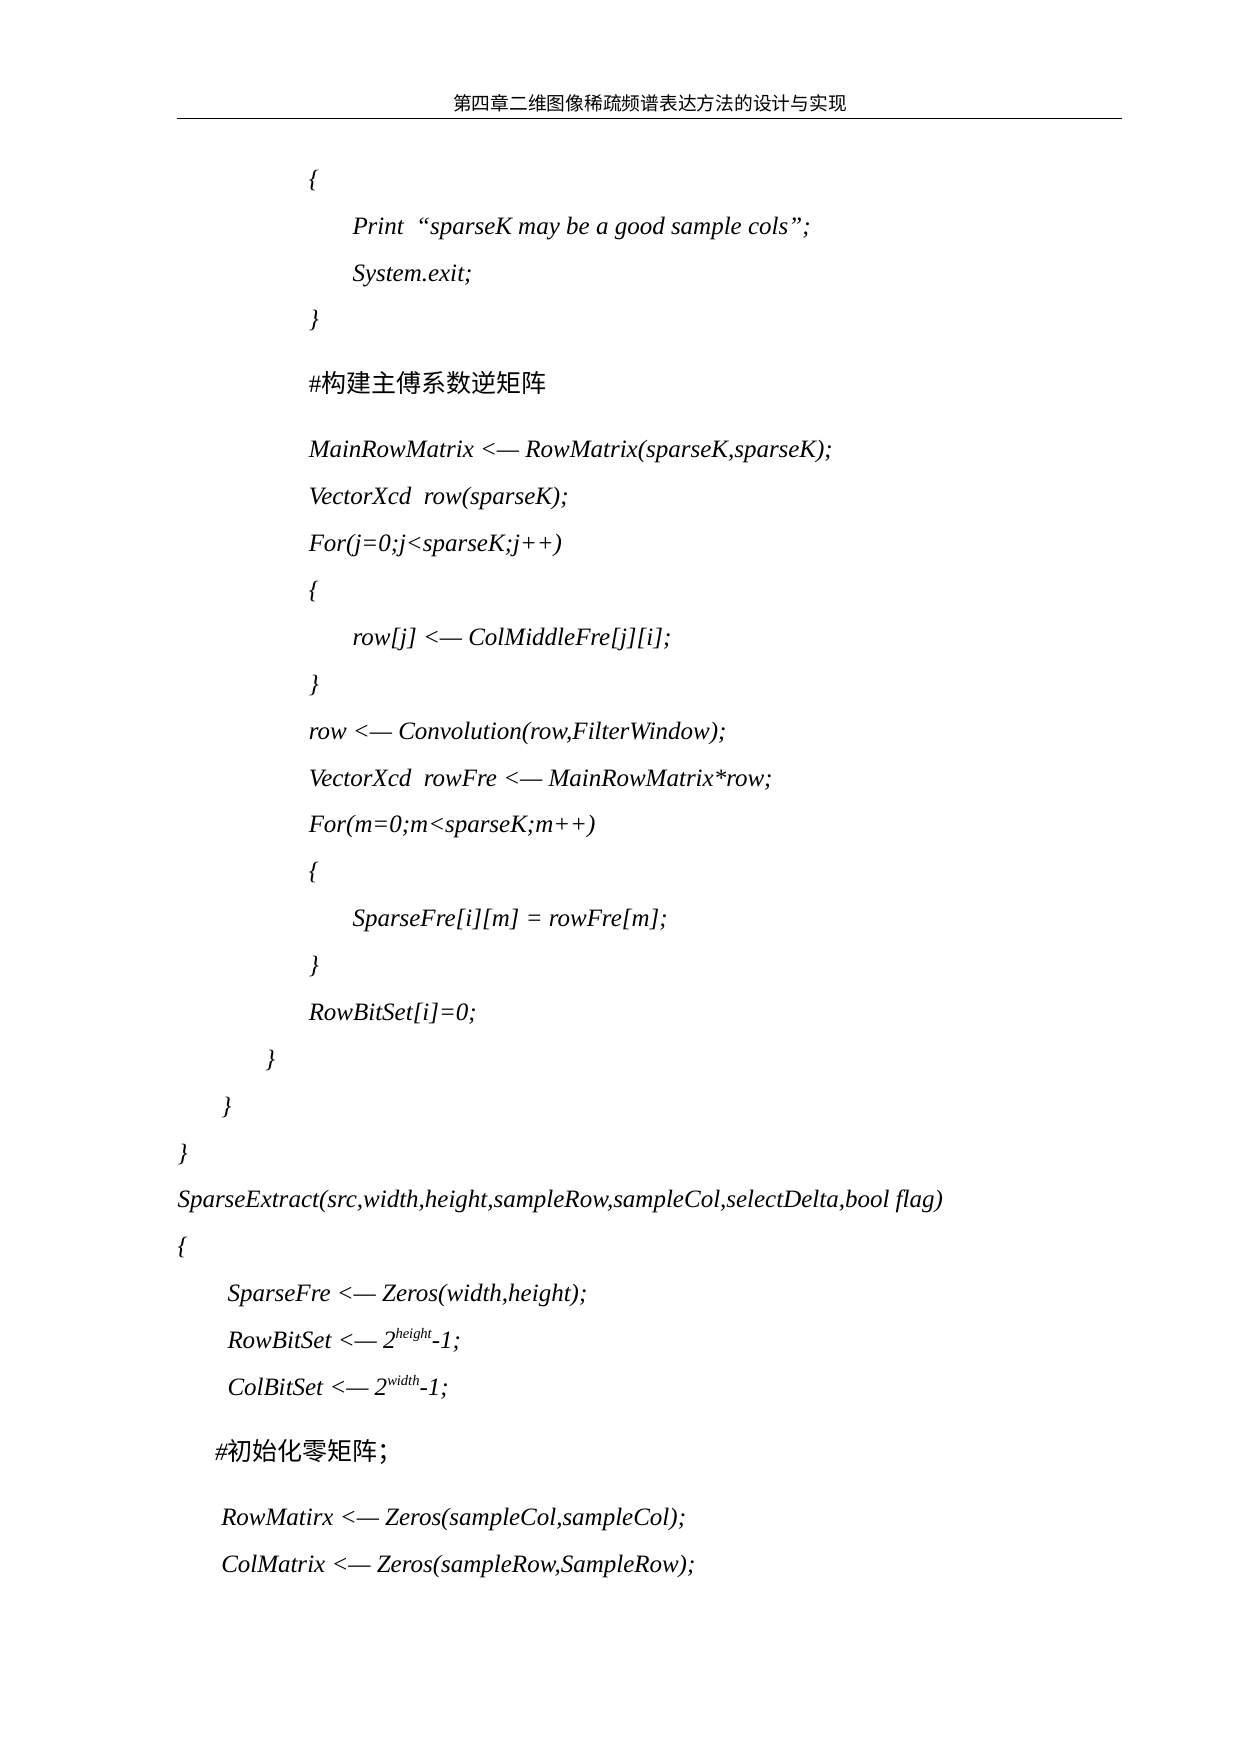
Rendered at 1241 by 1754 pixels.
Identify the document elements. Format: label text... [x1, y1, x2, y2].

text ColMatrix <— Zeros(sampleRow,SampleRow); [177, 1547, 1122, 1579]
text } [221, 1042, 1122, 1074]
text VectorXcd rowFre <— MainRowMatrix*row; [265, 761, 1122, 793]
text row[j] <— ColMiddleFre[j][i]; [265, 620, 1122, 653]
text } [265, 303, 1122, 335]
text #构建主傅系数逆矩阵 [265, 349, 1122, 414]
text SparseFre[i][m] = rowFre[m]; [265, 901, 1122, 934]
text For(m=0;m<sparseK;m++) [265, 808, 1122, 840]
text ColBitSet <— 2width-1; [177, 1370, 1122, 1403]
text VectorXcd row(sparseK); [265, 479, 1122, 512]
text { [265, 854, 1122, 887]
text { [177, 162, 1122, 194]
text For(j=0;j<sparseK;j++) [265, 526, 1122, 559]
text } [177, 1089, 1122, 1121]
text #初始化零矩阵； [177, 1417, 1122, 1482]
text RowBitSet[i]=0; [177, 995, 1122, 1028]
text SparseExtract(src,width,height,sampleRow,sampleCol,selectDelta,bool flag) [177, 1183, 1122, 1215]
text { [265, 573, 1122, 606]
text { [177, 1229, 1122, 1262]
text } [265, 667, 1122, 699]
text } [177, 1136, 1122, 1168]
text RowBitSet <— 2height-1; [177, 1323, 1122, 1356]
text row <— Convolution(row,FilterWindow); [265, 714, 1122, 746]
text System.exit; [177, 256, 1122, 288]
text MainRowMatrix <— RowMatrix(sparseK,sparseK); [265, 433, 1122, 465]
text SparseFre <— Zeros(width,height); [177, 1276, 1122, 1309]
text Print “sparseK may be a good sample cols”; [177, 209, 1122, 241]
text RowMatirx <— Zeros(sampleCol,sampleCol); [177, 1500, 1122, 1533]
text } [265, 948, 1122, 981]
